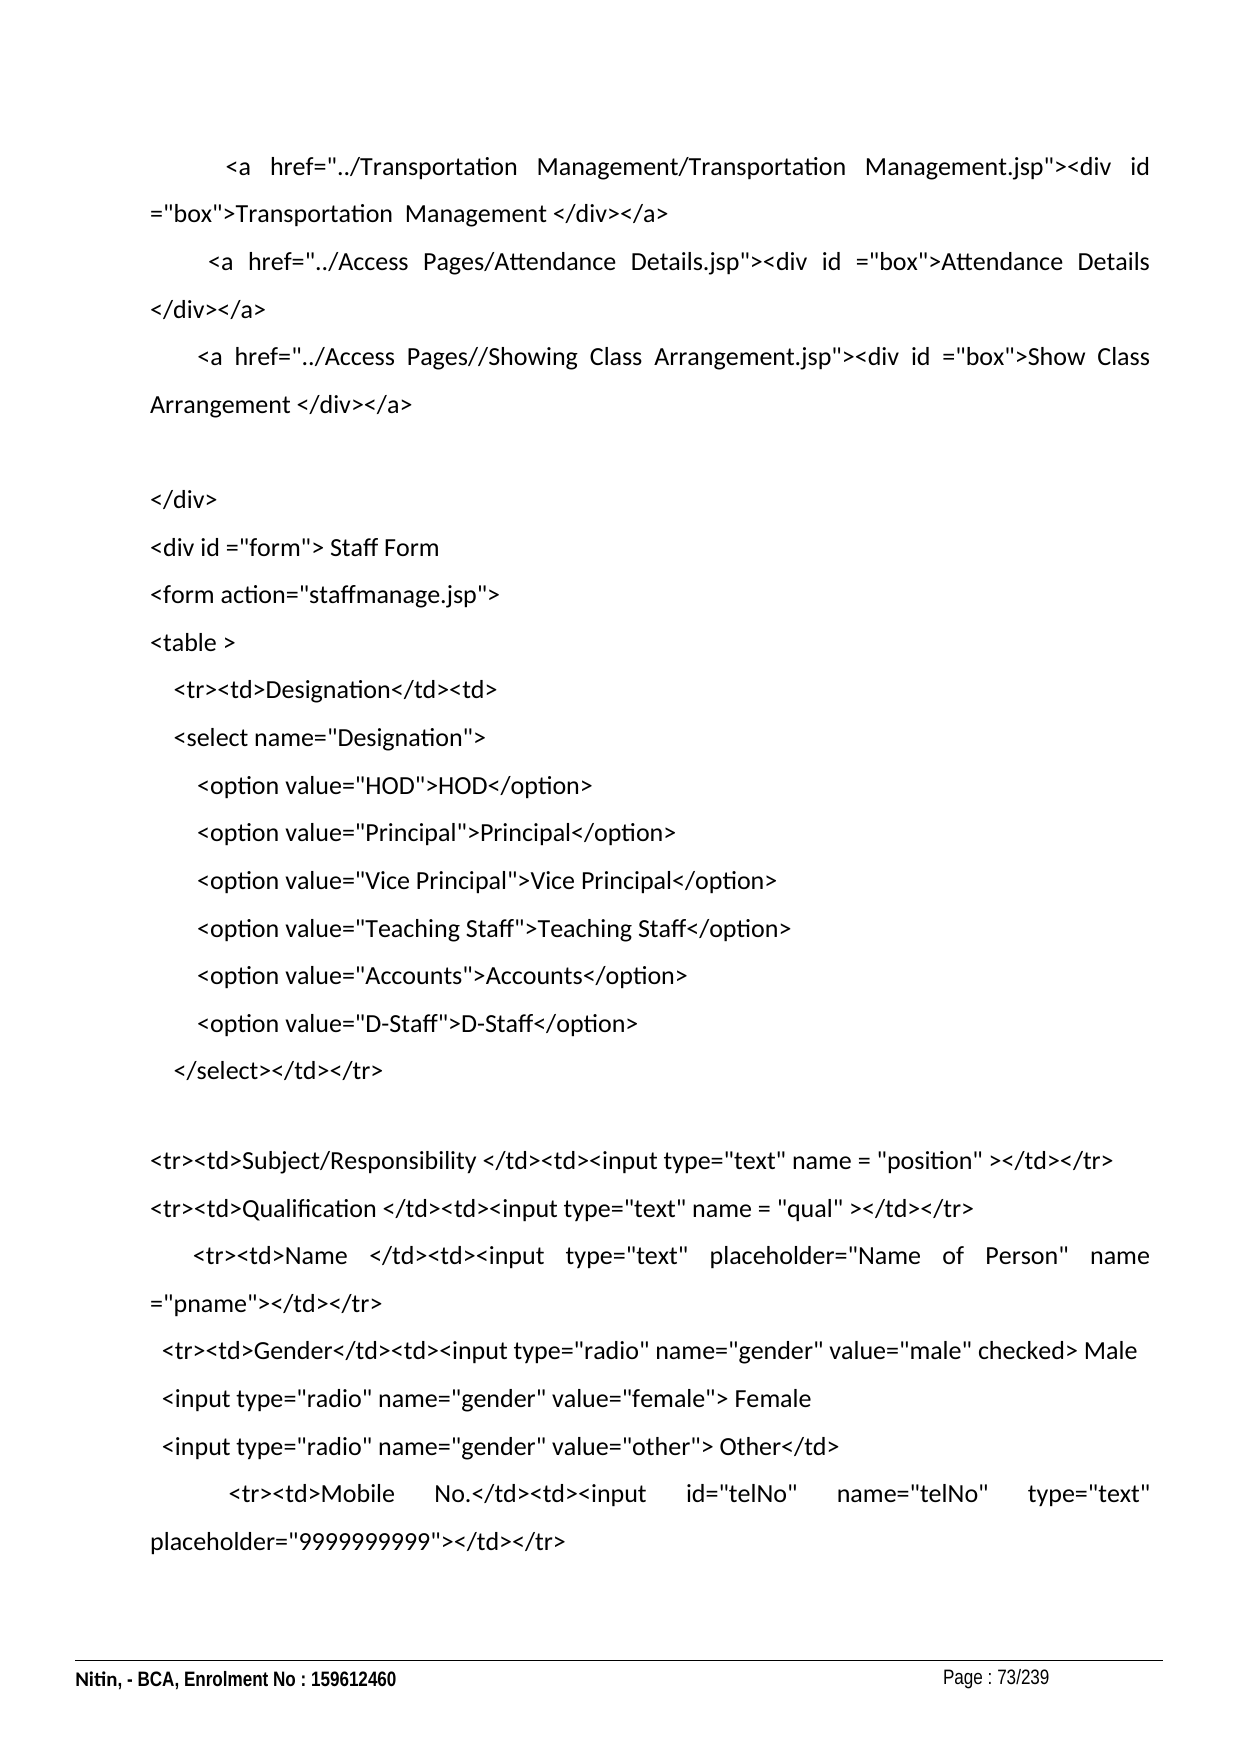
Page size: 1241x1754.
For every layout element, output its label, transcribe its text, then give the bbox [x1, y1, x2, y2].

text <option value="Principal">Principal</option> [150, 816, 1152, 848]
text </div> [150, 483, 1152, 515]
text <tr><td>Name </td><td><input type="text" placeholder="Name of Person" name ="pname"></td></tr> [150, 1239, 1152, 1319]
text <table > [150, 626, 1152, 658]
text <option value="Accounts">Accounts</option> [150, 959, 1152, 991]
text <tr><td>Mobile No.</td><td><input id="telNo" name="telNo" type="text" placeholder="9999999999"></td></tr> [150, 1477, 1152, 1557]
text <tr><td>Designation</td><td> [150, 674, 1152, 705]
text <input type="radio" name="gender" value="other"> Other</td> [150, 1430, 1152, 1461]
text <a href="../Transportation Management/Transportation Management.jsp"><div id ="box">Transportation Management </div></a> [150, 150, 1152, 229]
text <tr><td>Subject/Responsibility </td><td><input type="text" name = "position" ></td></tr> [150, 1144, 1152, 1176]
text <tr><td>Gender</td><td><input type="radio" name="gender" value="male" checked> Male [150, 1334, 1152, 1366]
text <option value="Teaching Staff">Teaching Staff</option> [150, 912, 1152, 943]
text <option value="Vice Principal">Vice Principal</option> [150, 864, 1152, 896]
text <option value="D-Staff">D-Staff</option> [150, 1007, 1152, 1039]
text <input type="radio" name="gender" value="female"> Female [150, 1382, 1152, 1414]
text <form action="staffmanage.jsp"> [150, 578, 1152, 610]
text <a href="../Access Pages/Attendance Details.jsp"><div id ="box">Attendance Details </div></a> [150, 245, 1152, 324]
text <select name="Designation"> [150, 721, 1152, 753]
text </select></td></tr> [150, 1054, 1152, 1086]
text <div id ="form"> Staff Form [150, 531, 1152, 563]
text <a href="../Access Pages//Showing Class Arrangement.jsp"><div id ="box">Show Class Arrangement </div></a> [150, 340, 1152, 420]
text <tr><td>Qualification </td><td><input type="text" name = "qual" ></td></tr> [150, 1192, 1152, 1223]
text <option value="HOD">HOD</option> [150, 769, 1152, 801]
